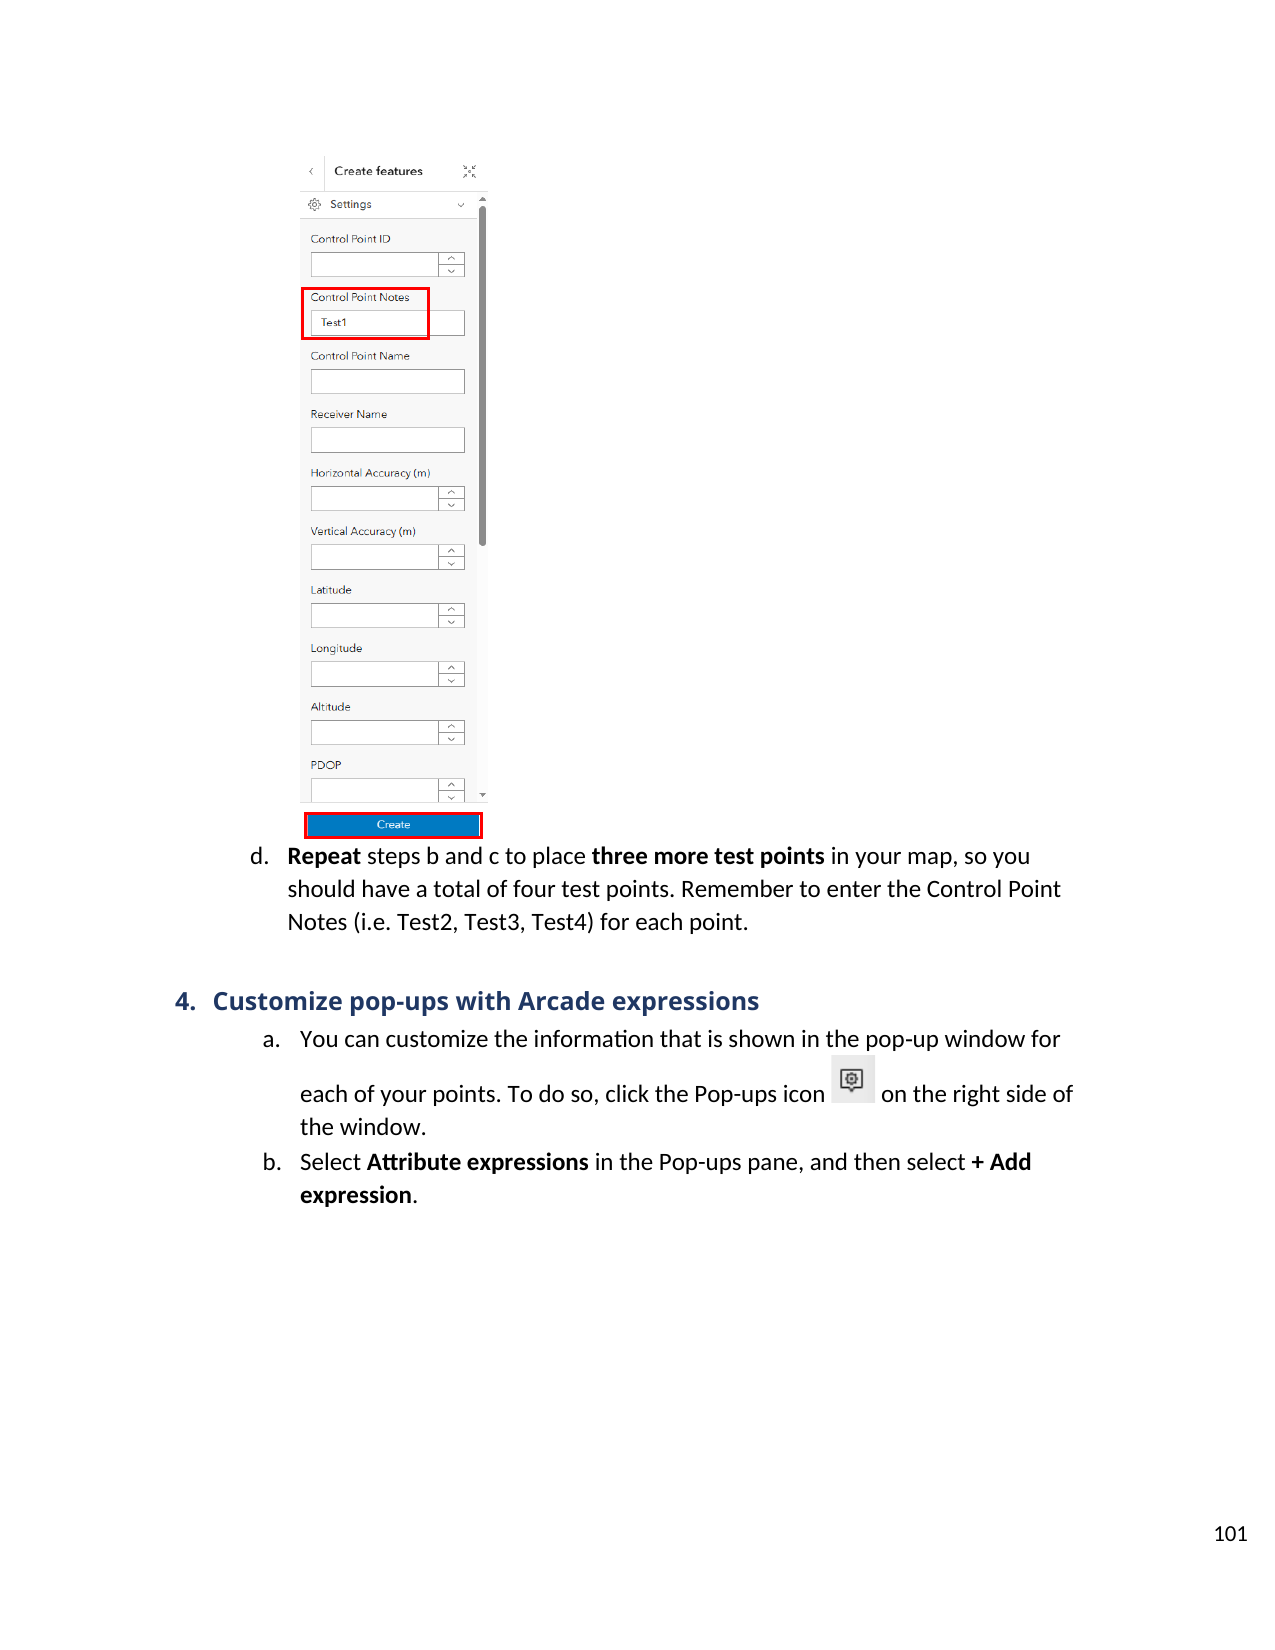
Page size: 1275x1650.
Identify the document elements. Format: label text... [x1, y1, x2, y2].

subtitle Customize pop-ups with Arcade expressions [175, 984, 1248, 1018]
picture [300, 156, 488, 839]
picture [831, 1055, 876, 1103]
list You can customize the information that is shown in the pop‐up window for each of your points. To do so, click the Pop-ups icon on the right side of the window. [262, 1023, 1098, 1142]
list Repeat steps b and c to place three more test points in your map, so you should have a total of four test points. Remember to enter the Control Point Notes (i.e. Test2, Test3, Test4) for each point. [250, 840, 1103, 936]
list Select Attribute expressions in the Pop-ups pane, and then select + Add expression. [262, 1147, 1098, 1210]
